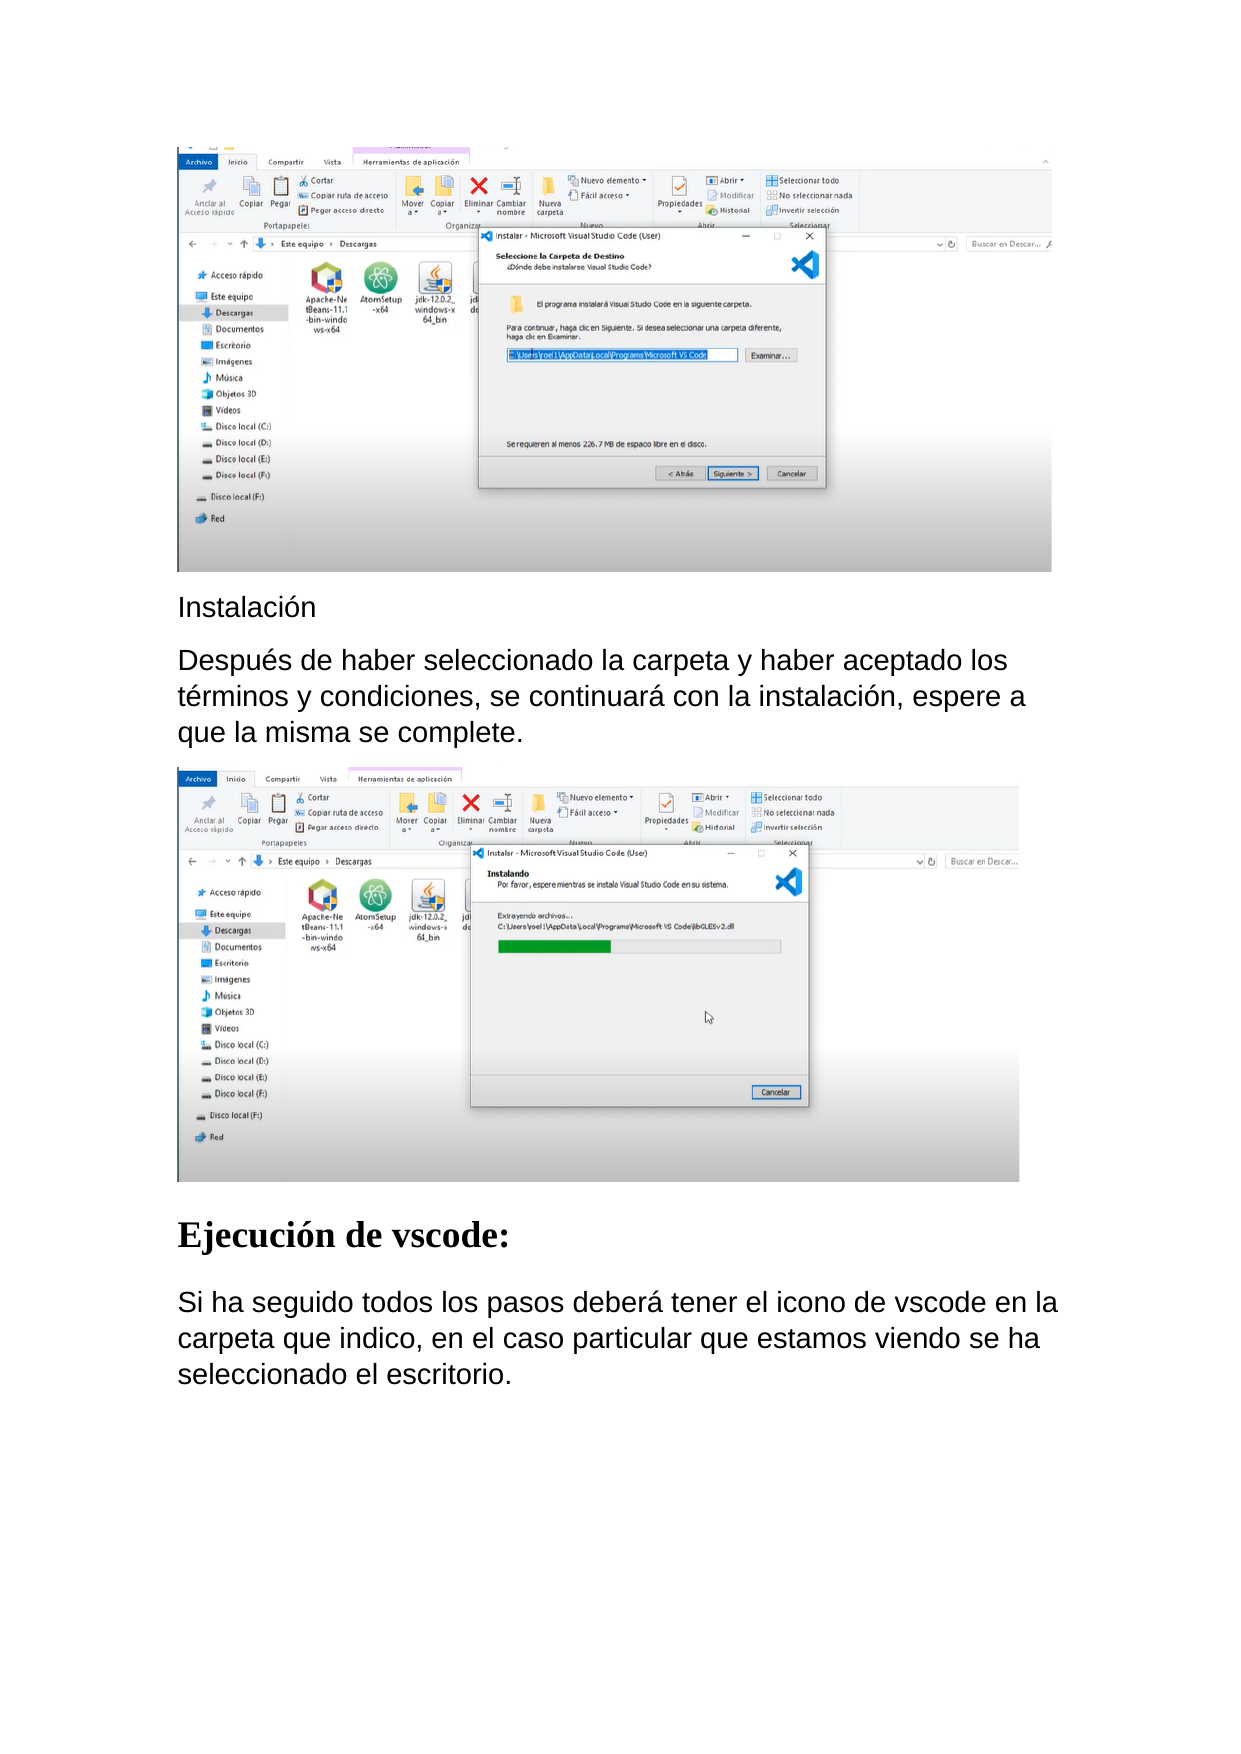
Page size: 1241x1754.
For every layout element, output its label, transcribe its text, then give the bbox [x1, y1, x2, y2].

picture [177, 147, 1052, 572]
text Después de haber seleccionado la carpeta y haber aceptado los términos y condiciones, se continuará con la instalación, espere a que la misma se complete. [177, 643, 1063, 748]
subtitle Ejecución de vscode: [177, 1212, 1063, 1256]
text Instalación [177, 590, 1063, 623]
text Si ha seguido todos los pasos deberá tener el icono de vscode en la carpeta que indico, en el caso particular que estamos viendo se ha seleccionado el escritorio. [177, 1285, 1063, 1391]
picture [177, 767, 1020, 1182]
